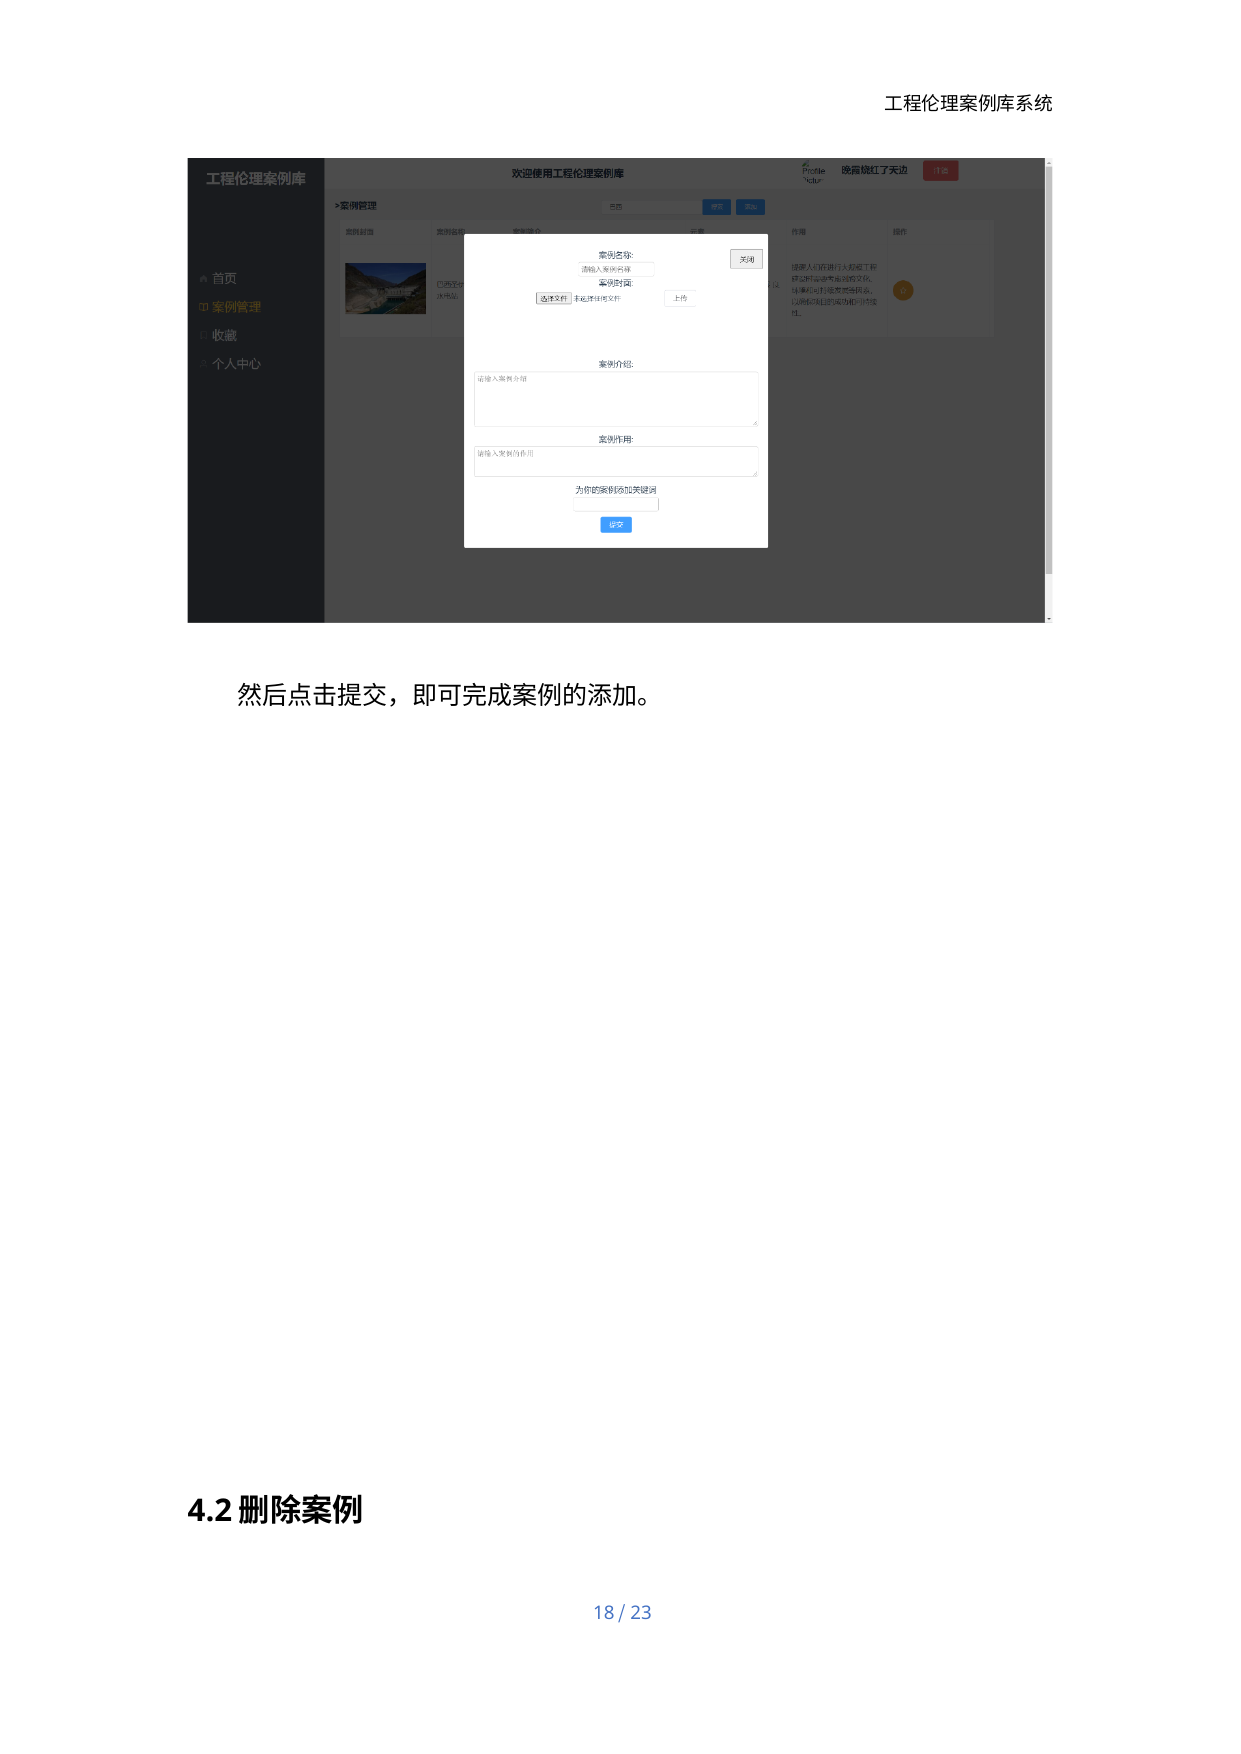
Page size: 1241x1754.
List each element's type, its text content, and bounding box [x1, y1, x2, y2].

text 然后点击提交，即可完成案例的添加。 [187, 661, 1053, 726]
picture [187, 158, 1053, 623]
text 4.2删除案例 [187, 1476, 1053, 1541]
